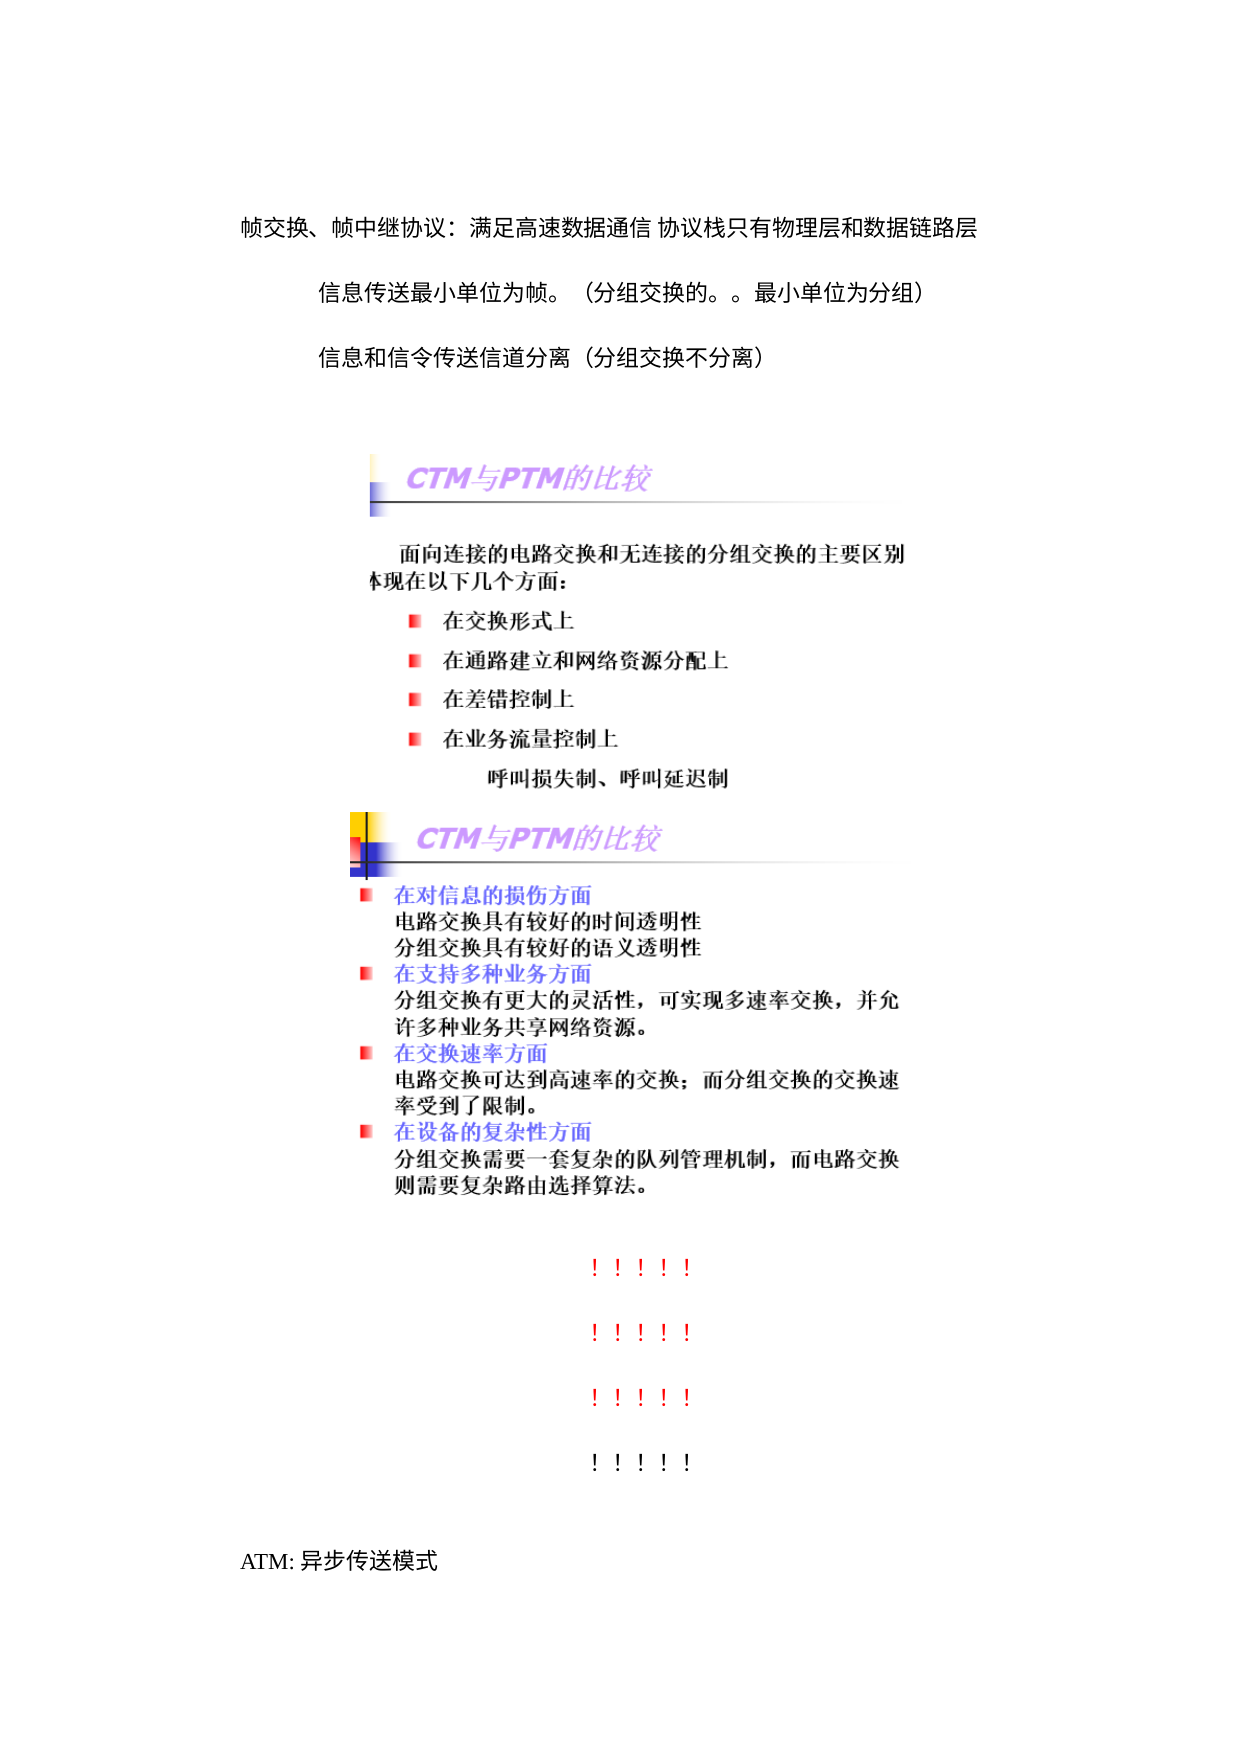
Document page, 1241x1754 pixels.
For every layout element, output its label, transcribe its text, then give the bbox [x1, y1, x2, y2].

picture [350, 812, 943, 1216]
text ！！！！！ [210, 1364, 1053, 1429]
text ！！！！！ [210, 1234, 1053, 1299]
text 信息和信令传送信道分离（分组交换不分离） [210, 324, 1053, 389]
text ！！！！！ [210, 1429, 1053, 1494]
text ATM: 异步传送模式 [210, 1527, 1053, 1592]
text 帧交换、帧中继协议：满足高速数据通信 协议栈只有物理层和数据链路层 [210, 194, 1053, 259]
text 信息传送最小单位为帧。（分组交换的。。最小单位为分组） [210, 259, 1053, 324]
text ！！！！！ [210, 1299, 1053, 1364]
picture [369, 454, 923, 801]
